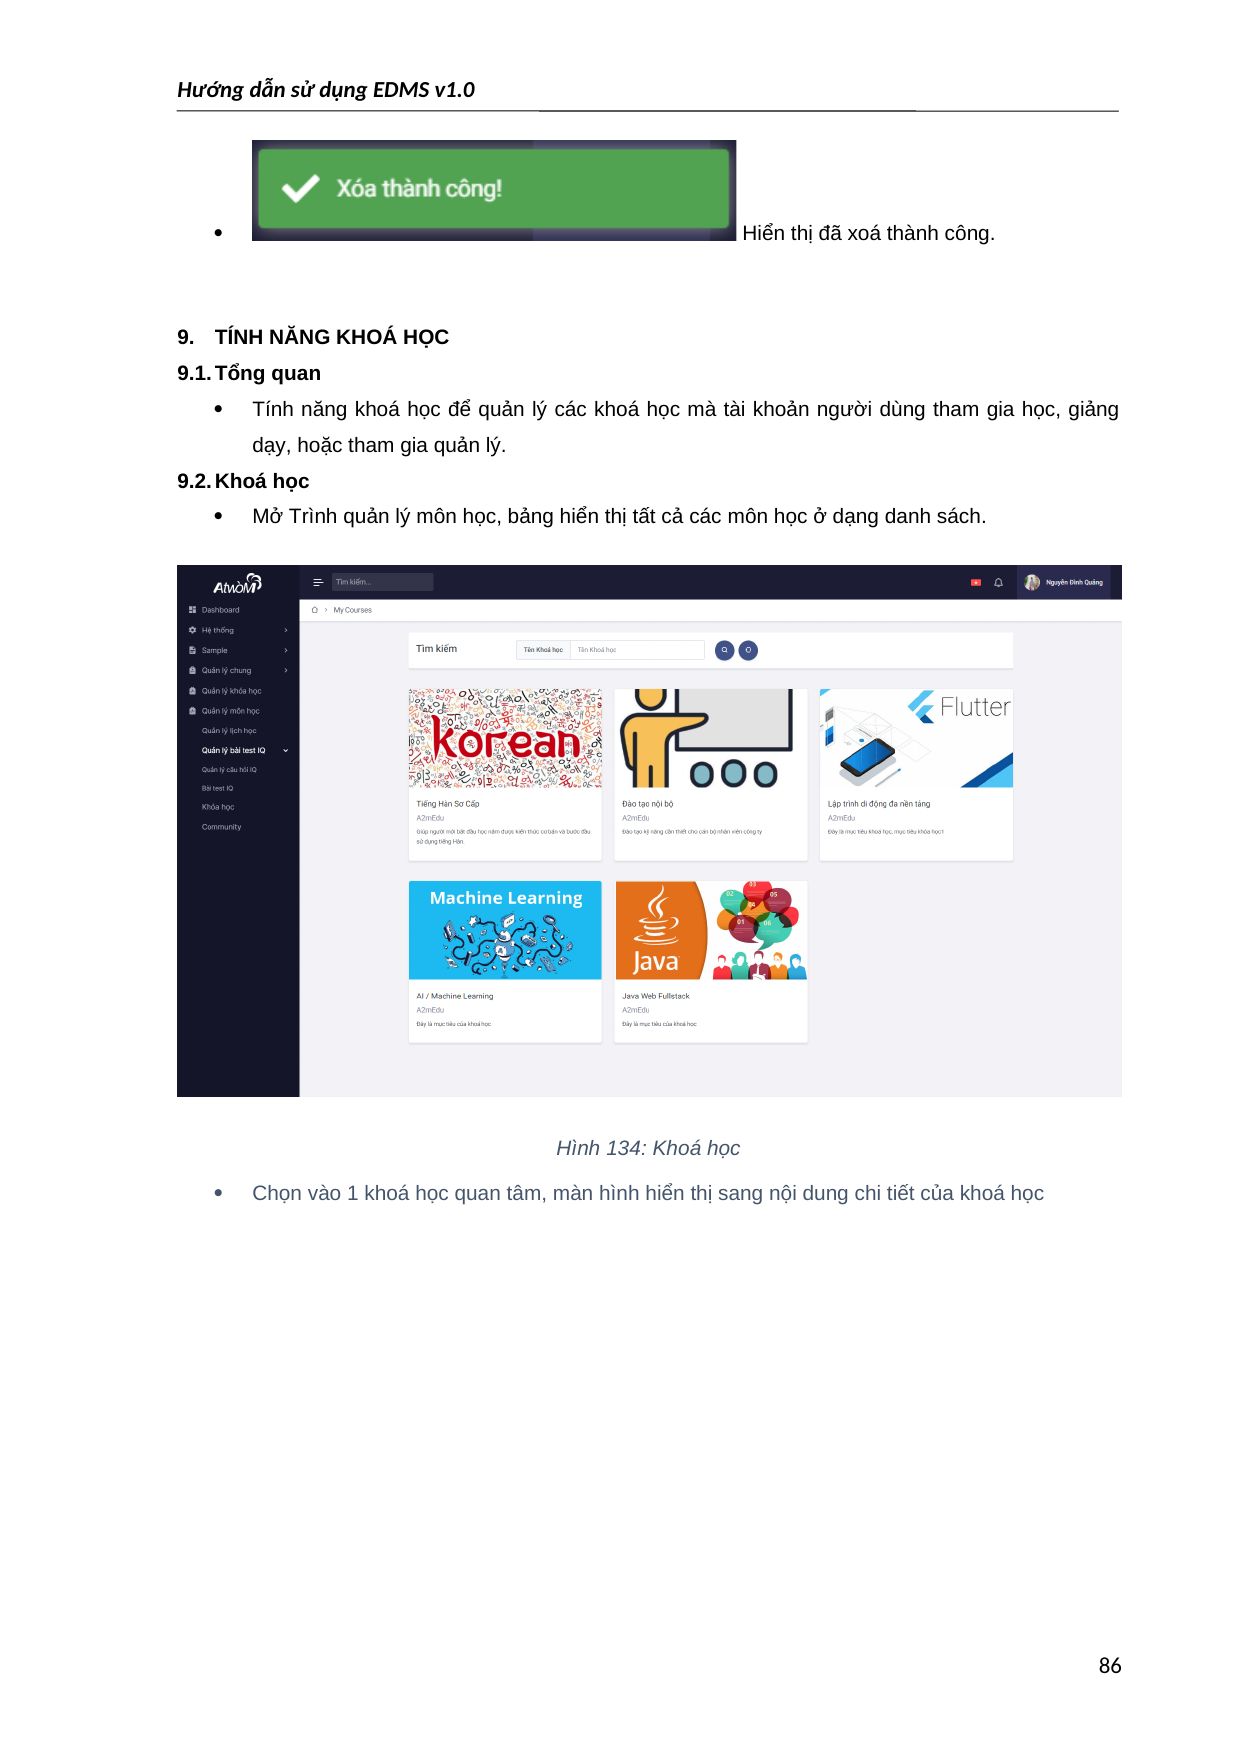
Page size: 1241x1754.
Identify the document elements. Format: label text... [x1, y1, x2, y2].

list Khoá học [177, 468, 1122, 492]
text Hình 9.2.1 : Khoá học [177, 1136, 1122, 1160]
list Tổng quan [177, 361, 1122, 384]
picture [252, 140, 737, 241]
picture [177, 565, 1122, 1097]
list Chọn vào 1 khoá học quan tâm, màn hình hiển thị sang nội dung chi tiết của khoá học [214, 1181, 1122, 1205]
list Mở Trình quản lý môn học, bảng hiển thị tất cả các môn học ở dạng danh sách. [214, 504, 1122, 528]
list Tính năng khoá học để quản lý các khoá học mà tài khoản người dùng tham gia học, giảng dạy, hoặc tham gia quản lý. [214, 396, 1122, 456]
list TÍNH NĂNG KHOÁ HỌC [177, 324, 1122, 348]
